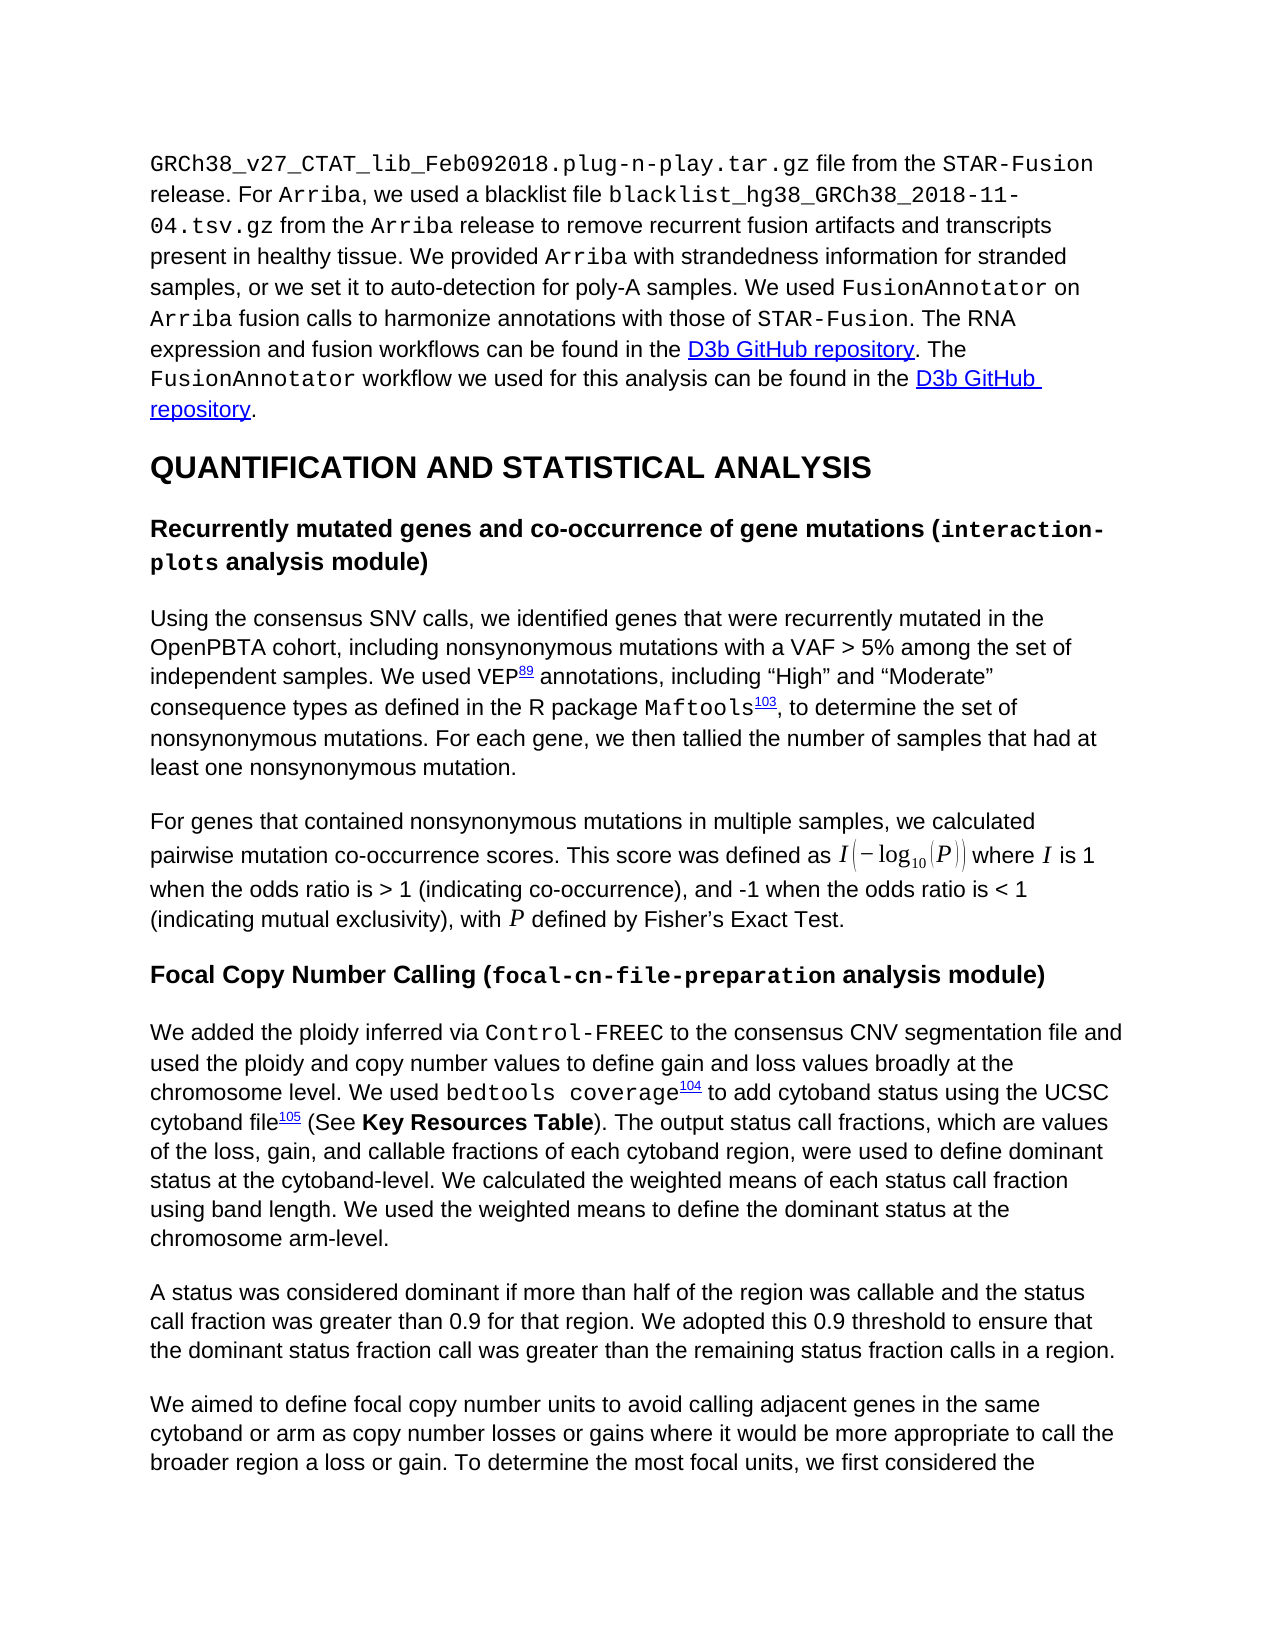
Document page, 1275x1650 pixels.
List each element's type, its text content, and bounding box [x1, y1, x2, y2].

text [150, 150, 1125, 422]
subtitle Focal Copy Number Calling (focal-cn-file-preparation analysis module) [150, 960, 1125, 991]
subtitle Recurrently mutated genes and co-occurrence of gene mutations (interaction-plots analysis module) [150, 514, 1125, 577]
subtitle QUANTIFICATION AND STATISTICAL ANALYSIS [150, 449, 1125, 485]
text For genes that contained nonsynonymous mutations in multiple samples, we calculated pairwise mutation co-occurrence scores. This score was defined as where is 1 when the odds ratio is > 1 (indicating co-occurrence), and -1 when the odds ratio is < 1 (indicating mutual exclusivity), with defined by Fisher’s Exact Test. [150, 808, 1125, 933]
text Using the consensus SNV calls, we identified genes that were recurrently mutated in the OpenPBTA cohort, including nonsynonymous mutations with a VAF > 5% among the set of independent samples. We used VEP89 annotations, including “High” and “Moderate” consequence types as defined in the R package Maftools103, to determine the set of nonsynonymous mutations. For each gene, we then tallied the number of samples that had at least one nonsynonymous mutation. [150, 605, 1125, 781]
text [150, 1391, 1125, 1475]
text A status was considered dominant if more than half of the region was callable and the status call fraction was greater than 0.9 for that region. We adopted this 0.9 threshold to ensure that the dominant status fraction call was greater than the remaining status fraction calls in a region. [150, 1279, 1125, 1363]
text We added the ploidy inferred via Control-FREEC to the consensus CNV segmentation file and used the ploidy and copy number values to define gain and loss values broadly at the chromosome level. We used bedtools coverage104 to add cytoband status using the UCSC cytoband file105 (See Key Resources Table). The output status call fractions, which are values of the loss, gain, and callable fractions of each cytoband region, were used to define dominant status at the cytoband-level. We calculated the weighted means of each status call fraction using band length. We used the weighted means to define the dominant status at the chromosome arm-level. [150, 1018, 1125, 1252]
